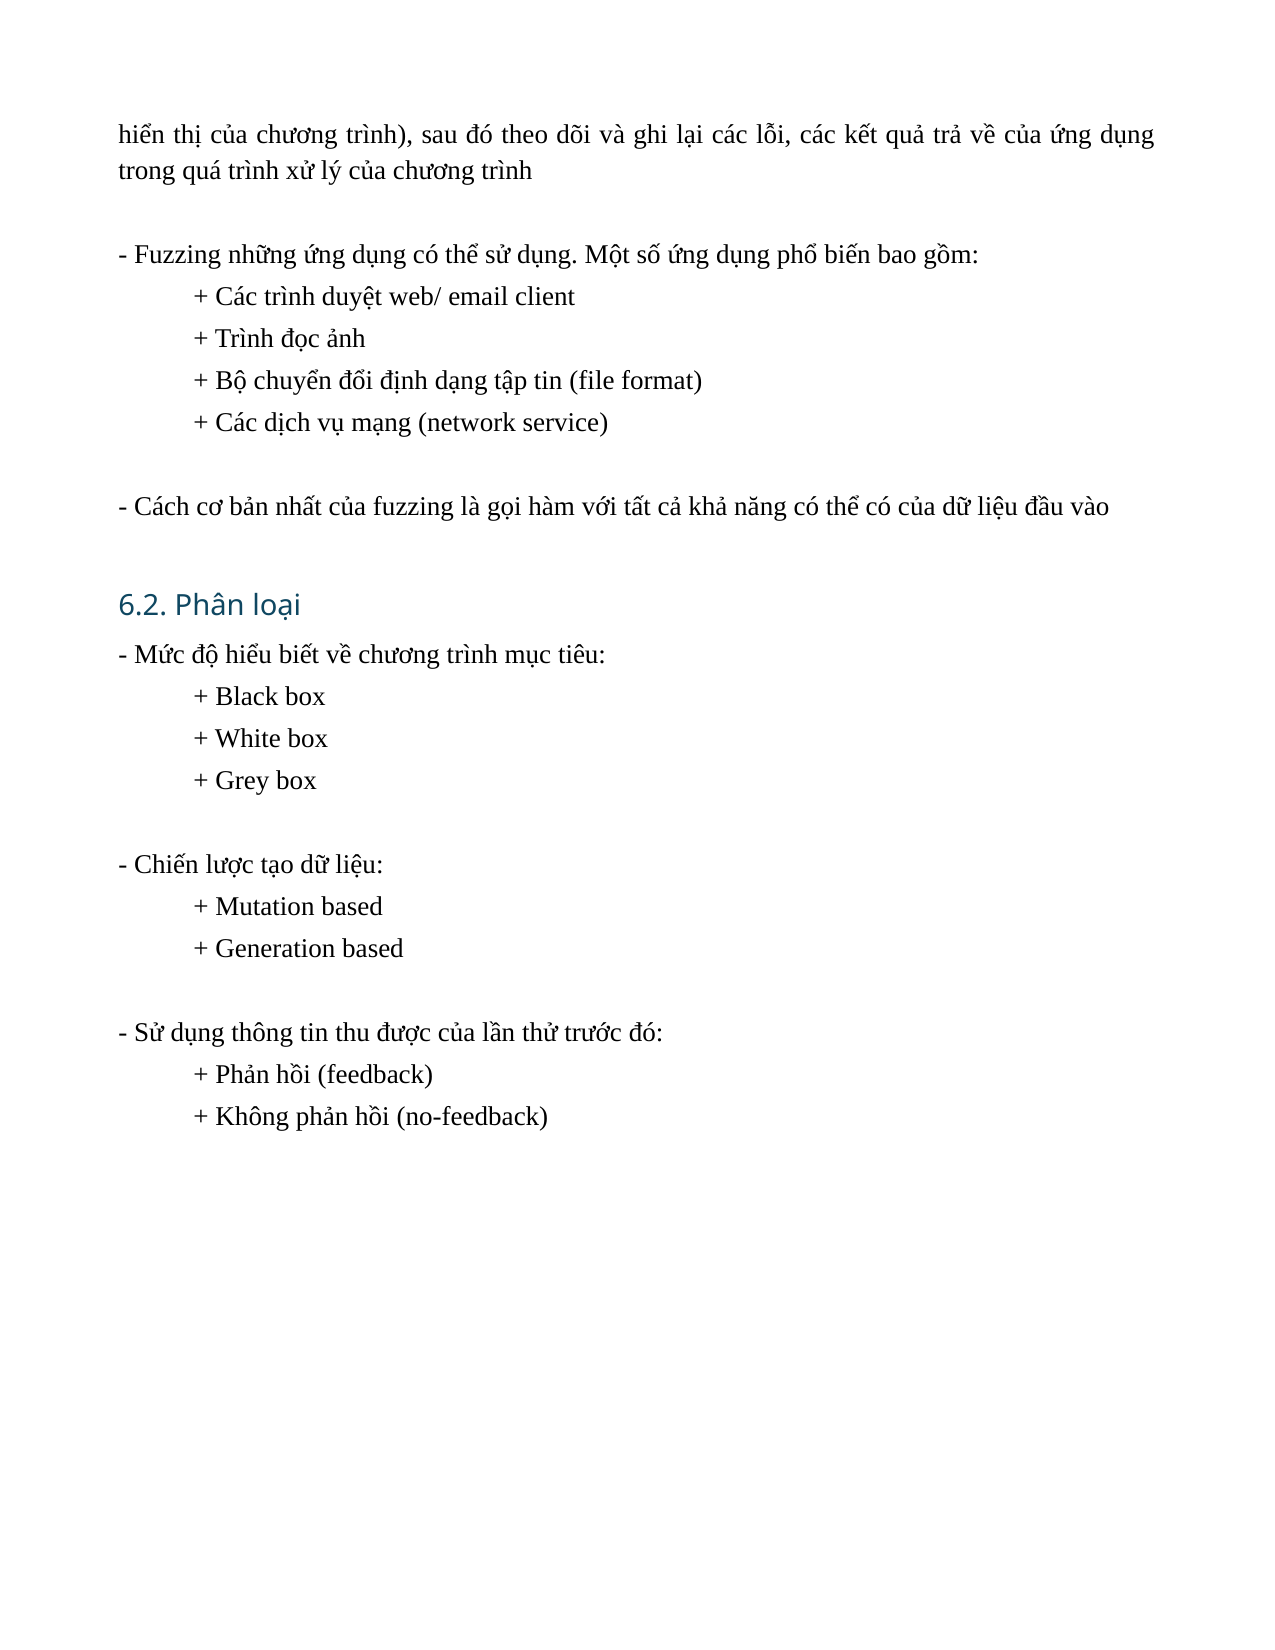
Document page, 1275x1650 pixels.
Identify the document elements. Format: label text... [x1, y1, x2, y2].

text + Generation based [118, 932, 1157, 963]
subtitle 6.2. Phân loại [118, 584, 1157, 624]
text + Black box [118, 680, 1157, 711]
text + Các trình duyệt web/ email client [193, 280, 1157, 311]
text + Phản hồi (feedback) [118, 1058, 1157, 1089]
text - Mức độ hiểu biết về chương trình mục tiêu: [118, 638, 1157, 669]
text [118, 118, 1157, 185]
text - Cách cơ bản nhất của fuzzing là gọi hàm với tất cả khả năng có thể có của dữ liệu đầu vào [118, 490, 1157, 521]
text + Không phản hồi (no-feedback) [118, 1100, 1157, 1131]
text + Các dịch vụ mạng (network service) [193, 406, 1157, 437]
text - Sử dụng thông tin thu được của lần thử trước đó: [118, 1016, 1157, 1047]
text + Mutation based [118, 890, 1157, 921]
text + Trình đọc ảnh [193, 322, 1157, 353]
text - Fuzzing những ứng dụng có thể sử dụng. Một số ứng dụng phổ biến bao gồm: [118, 238, 1157, 269]
text + White box [118, 722, 1157, 753]
text - Chiến lược tạo dữ liệu: [118, 848, 1157, 879]
text + Bộ chuyển đổi định dạng tập tin (file format) [193, 364, 1157, 395]
text + Grey box [118, 764, 1157, 795]
